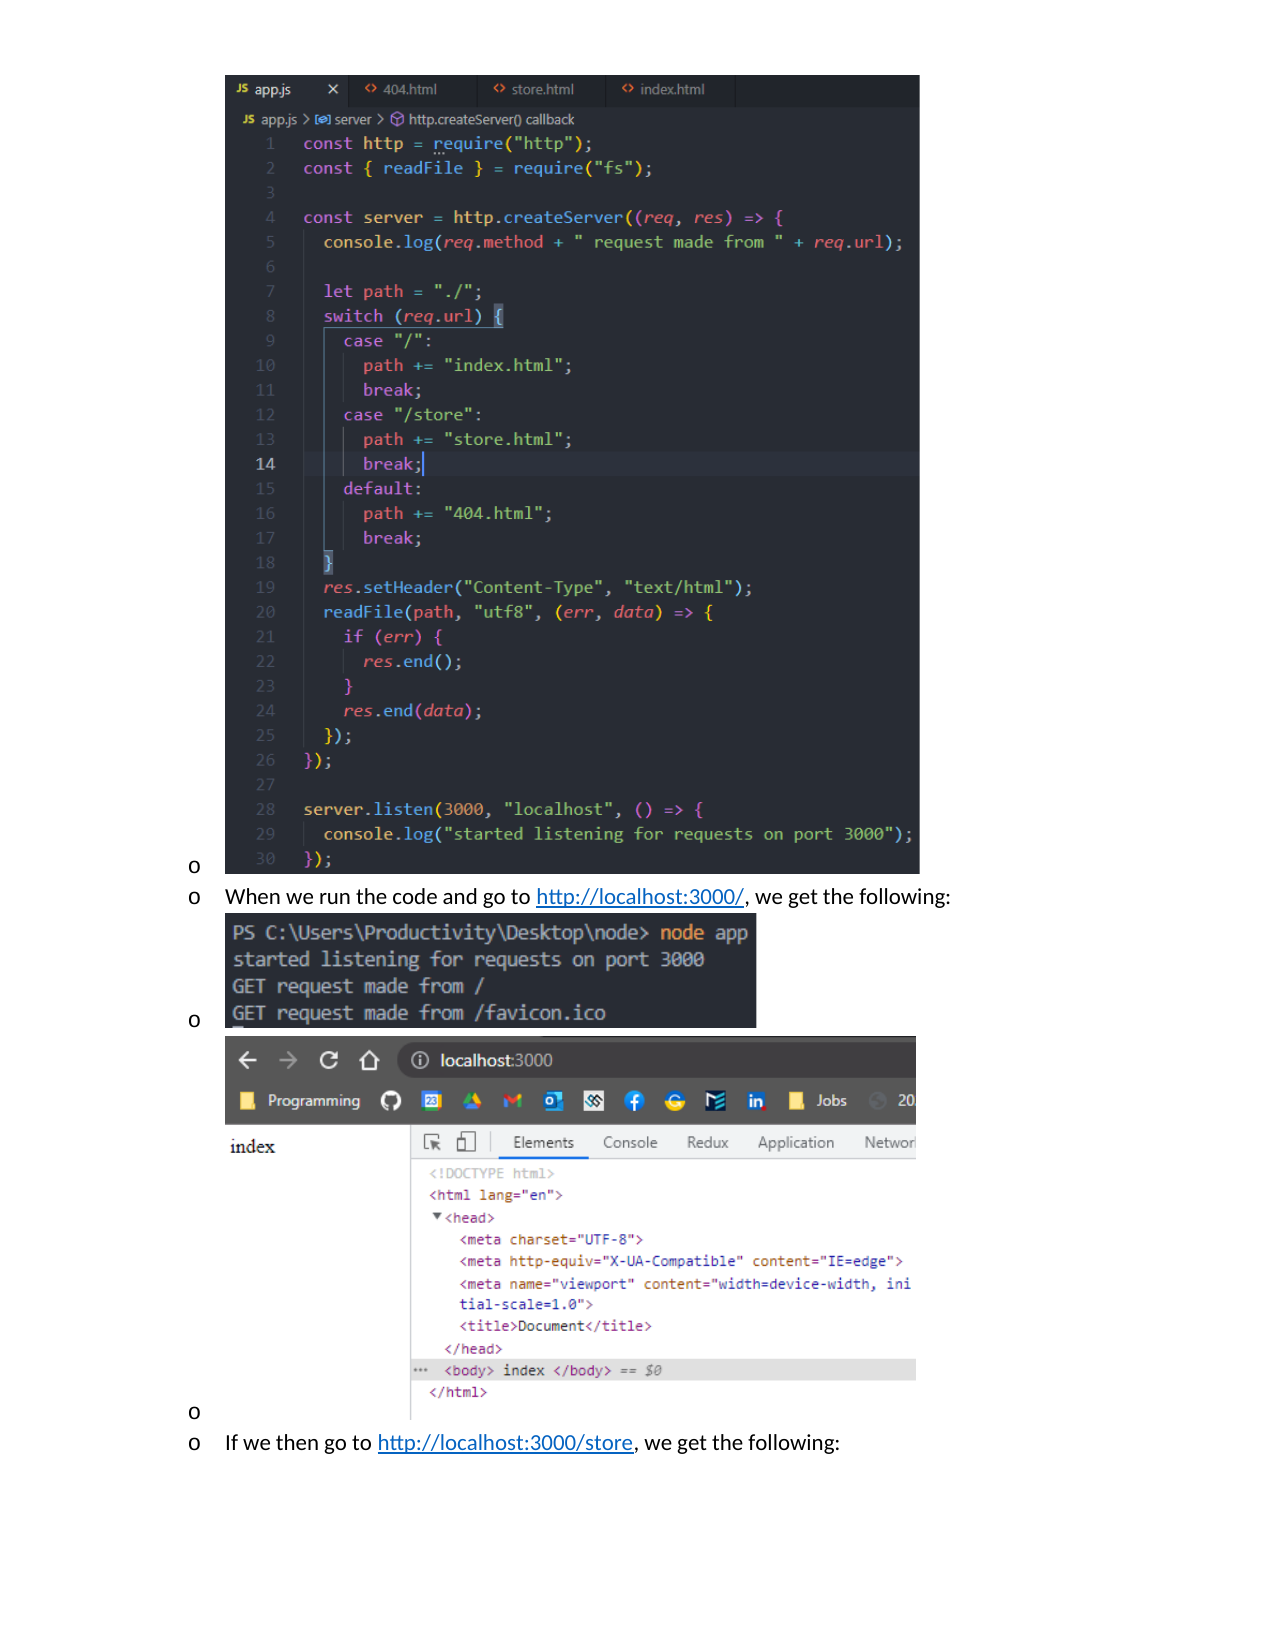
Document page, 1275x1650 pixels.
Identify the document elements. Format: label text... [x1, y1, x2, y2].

list When we run the code and go to http://localhost:3000/, we get the following: [187, 882, 1200, 911]
picture [225, 913, 757, 1028]
picture [225, 1036, 916, 1420]
picture [225, 75, 920, 874]
list If we then go to http://localhost:3000/store, we get the following: [187, 1428, 1200, 1457]
